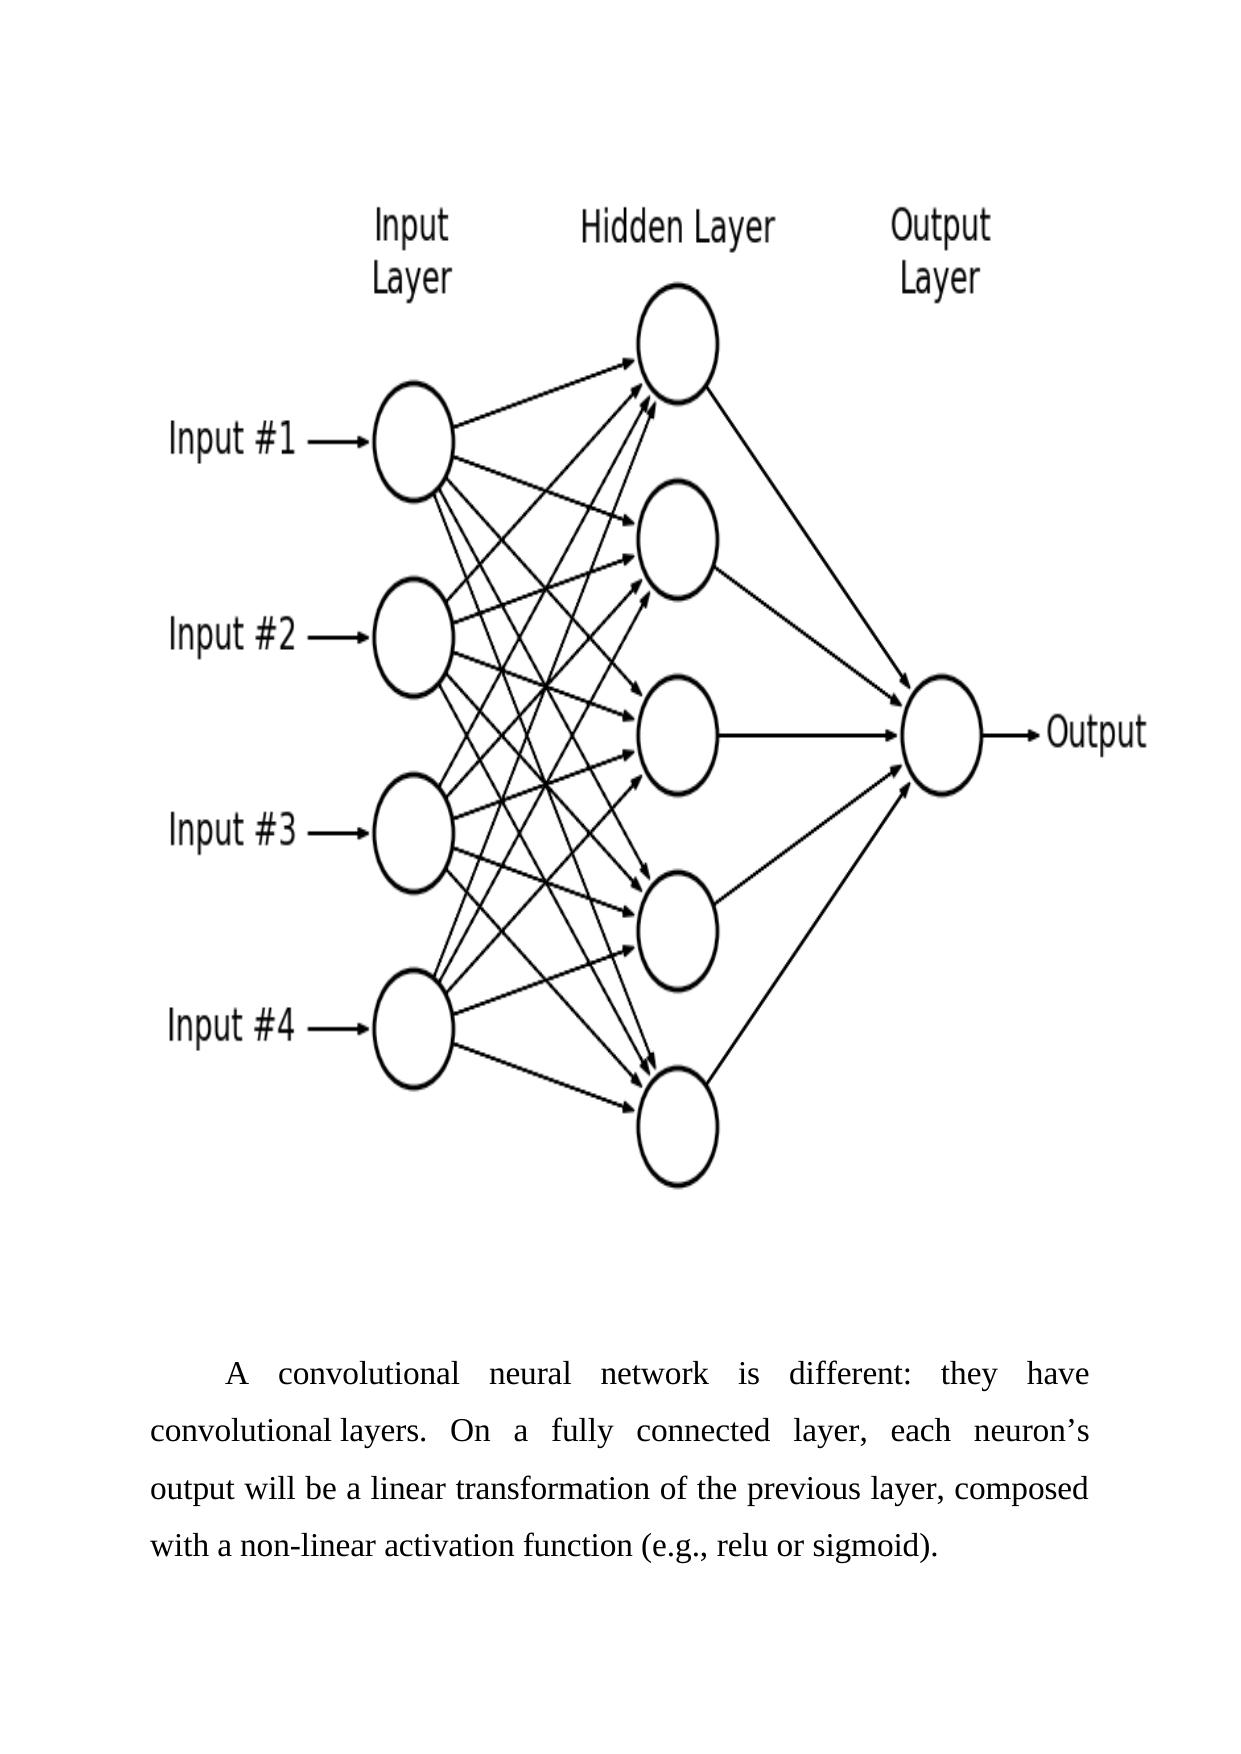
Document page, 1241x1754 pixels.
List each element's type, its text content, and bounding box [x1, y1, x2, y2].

picture [150, 150, 1205, 1323]
text A convolutional neural network is different: they have convolutional layers. On a fully connected layer, each neuron’s output will be a linear transformation of the previous layer, composed with a non-linear activation function (e.g., relu or sigmoid). [150, 1353, 1090, 1564]
